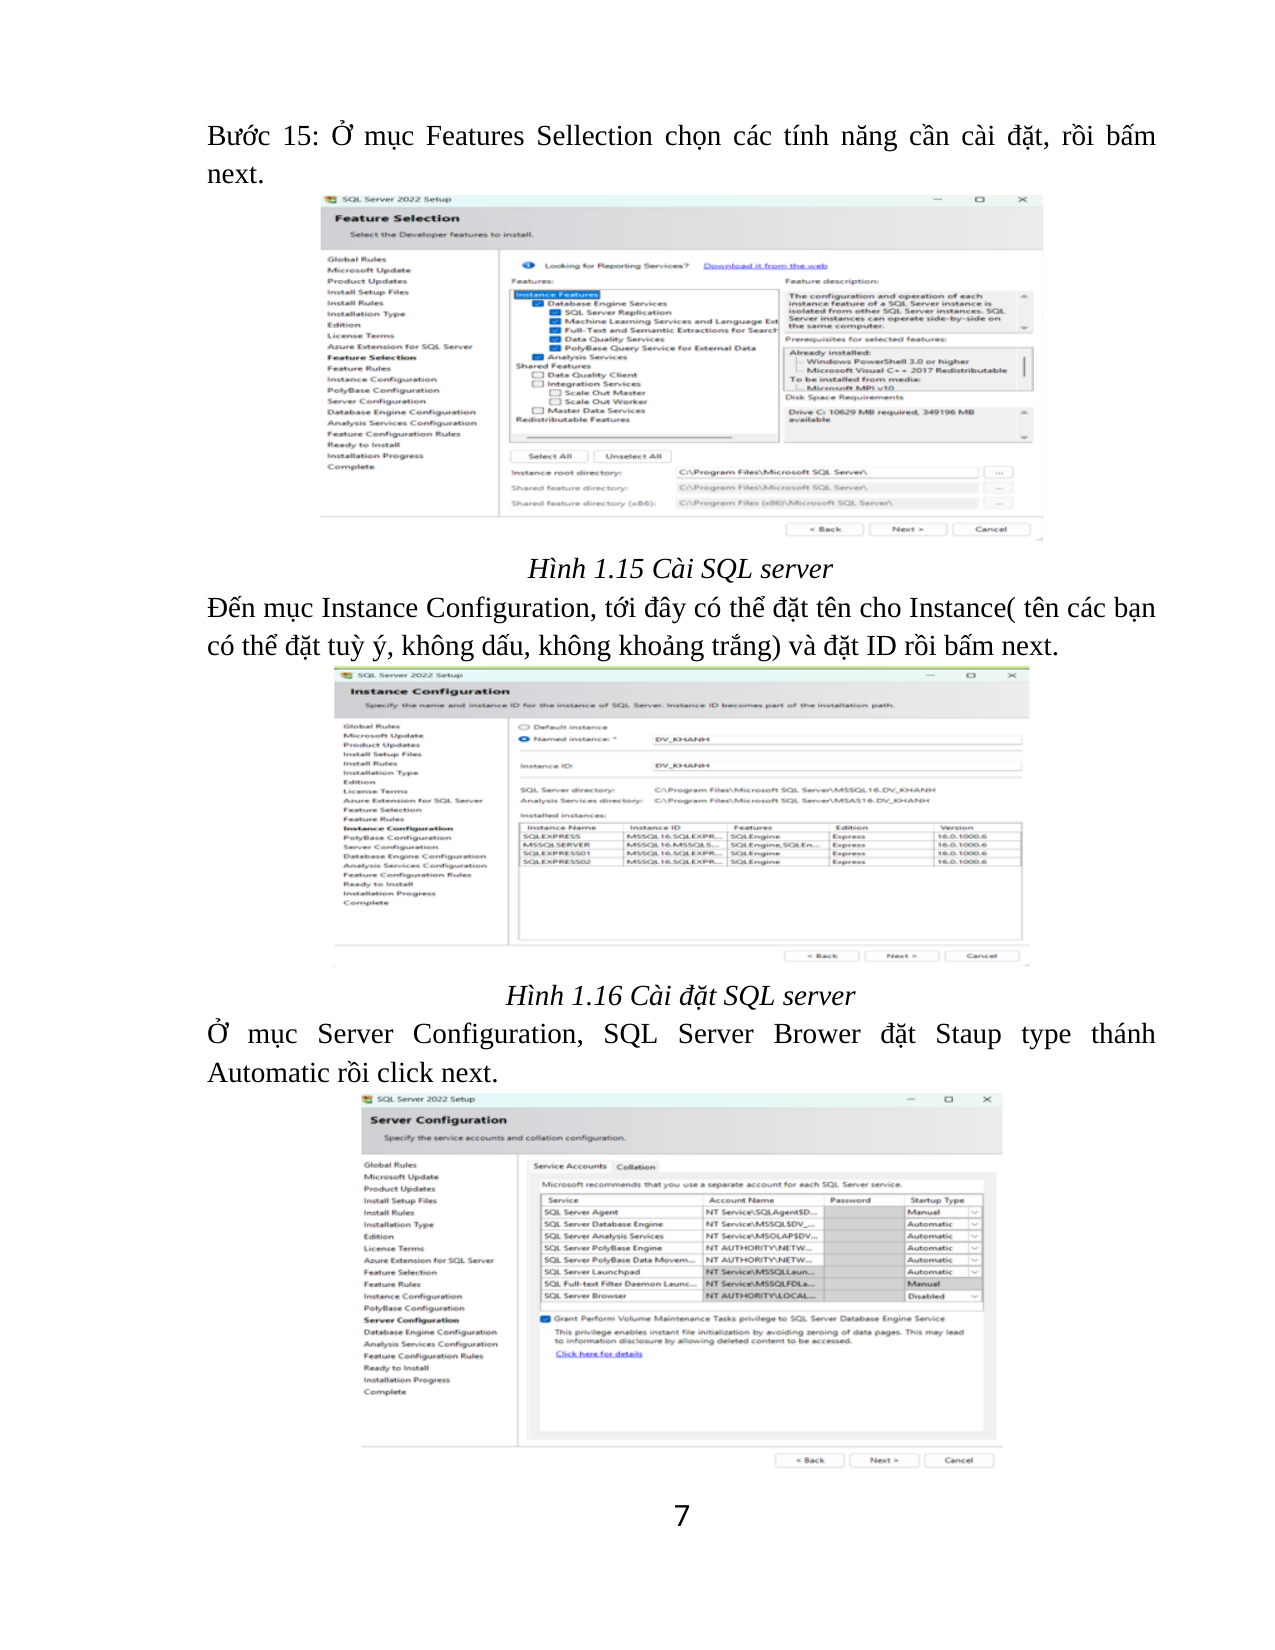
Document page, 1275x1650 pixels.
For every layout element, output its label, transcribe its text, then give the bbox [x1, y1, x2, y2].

picture [361, 1093, 1003, 1471]
picture [334, 666, 1030, 972]
text Hình 1.15 Cài SQL server [207, 551, 1157, 585]
text Bước 15: Ở mục Features Sellection chọn các tính năng cần cài đặt, rồi bấm next. [207, 118, 1157, 190]
text Hình 1.16 Cài đặt SQL server [207, 978, 1157, 1011]
picture [320, 195, 1044, 546]
text Đến mục Instance Configuration, tới đây có thể đặt tên cho Instance( tên các bạn có thể đặt tuỳ ý, không dấu, không khoảng trắng) và đặt ID rồi bấm next. [207, 590, 1157, 662]
text Ở mục Server Configuration, SQL Server Brower đặt Staup type thánh Automatic rồi click next. [207, 1016, 1157, 1088]
